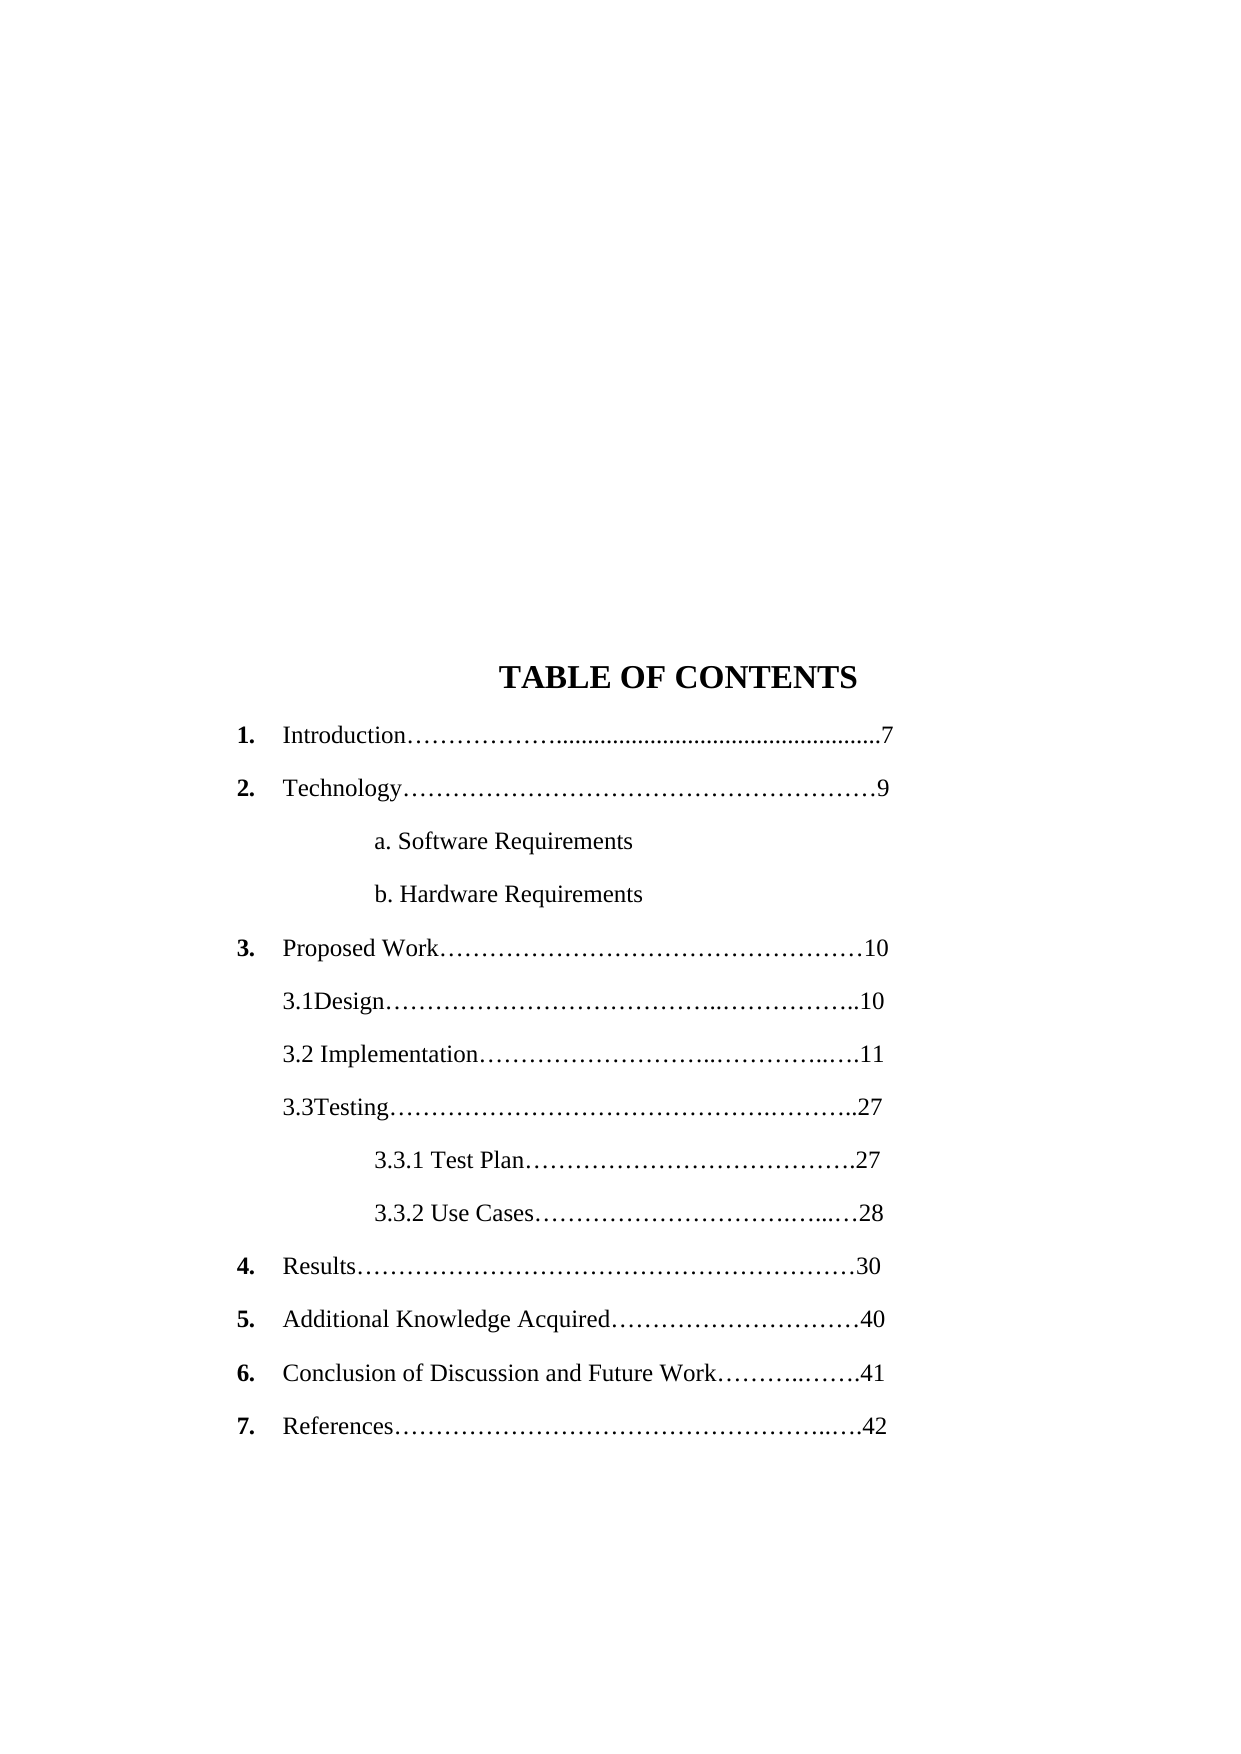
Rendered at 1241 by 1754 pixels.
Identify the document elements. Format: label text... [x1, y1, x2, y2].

text TABLE OF CONTENTS [181, 657, 1176, 696]
